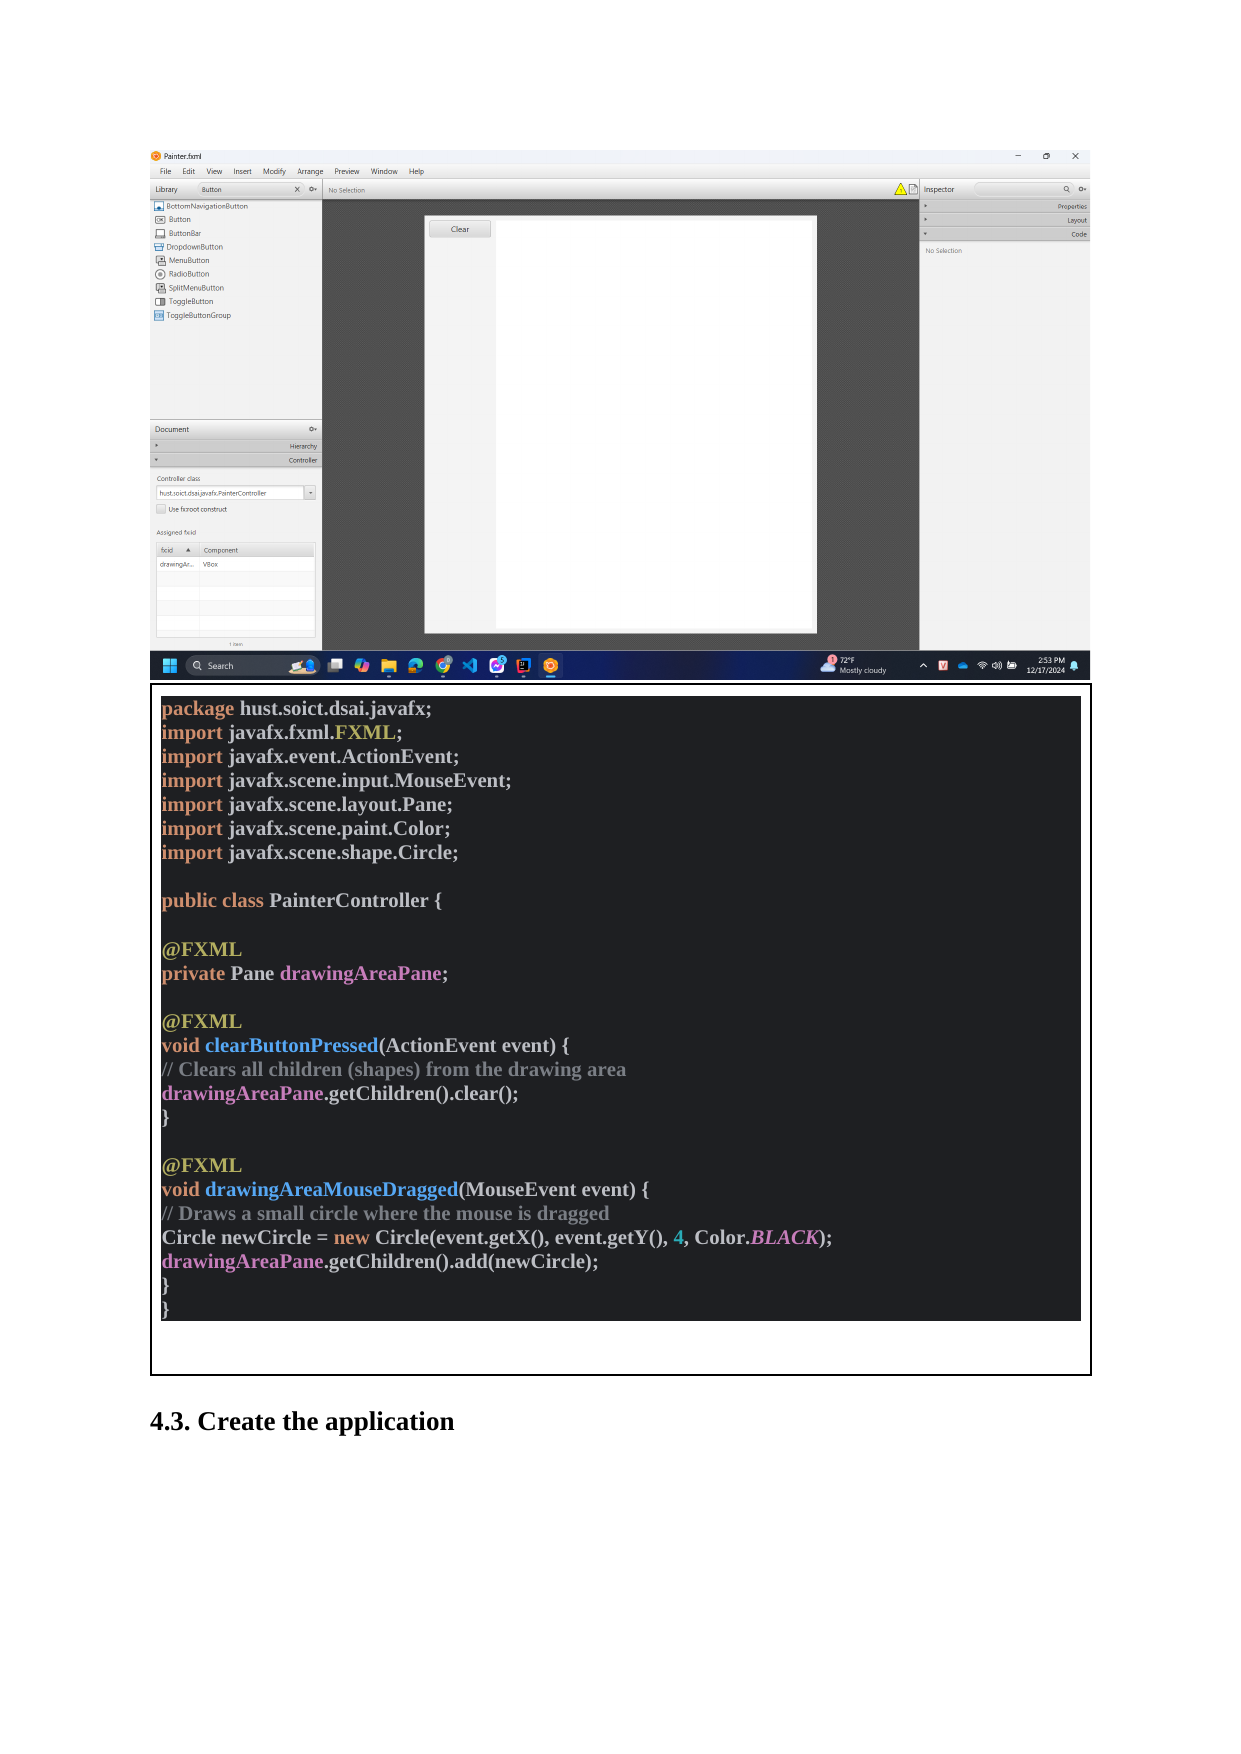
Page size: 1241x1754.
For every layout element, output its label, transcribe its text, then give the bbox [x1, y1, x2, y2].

table_header package hust.soict.dsai.javafx; import javafx.fxml.FXML; import javafx.event.ActionEvent; import javafx.scene.input.MouseEvent; import javafx.scene.layout.Pane; import javafx.scene.paint.Color; import javafx.scene.shape.Circle; public class PainterController { @FXML private Pane drawingAreaPane; @FXML void clearButtonPressed(ActionEvent event) { // Clears all children (shapes) from the drawing area drawingAreaPane.getChildren().clear(); } @FXML void drawingAreaMouseDragged(MouseEvent event) { // Draws a small circle where the mouse is dragged Circle newCircle = new Circle(event.getX(), event.getY(), 4, Color.BLACK); drawingAreaPane.getChildren().add(newCircle); } } [152, 685, 1090, 1374]
picture [150, 150, 1091, 680]
subtitle 4.3. Create the application [150, 1405, 1090, 1436]
